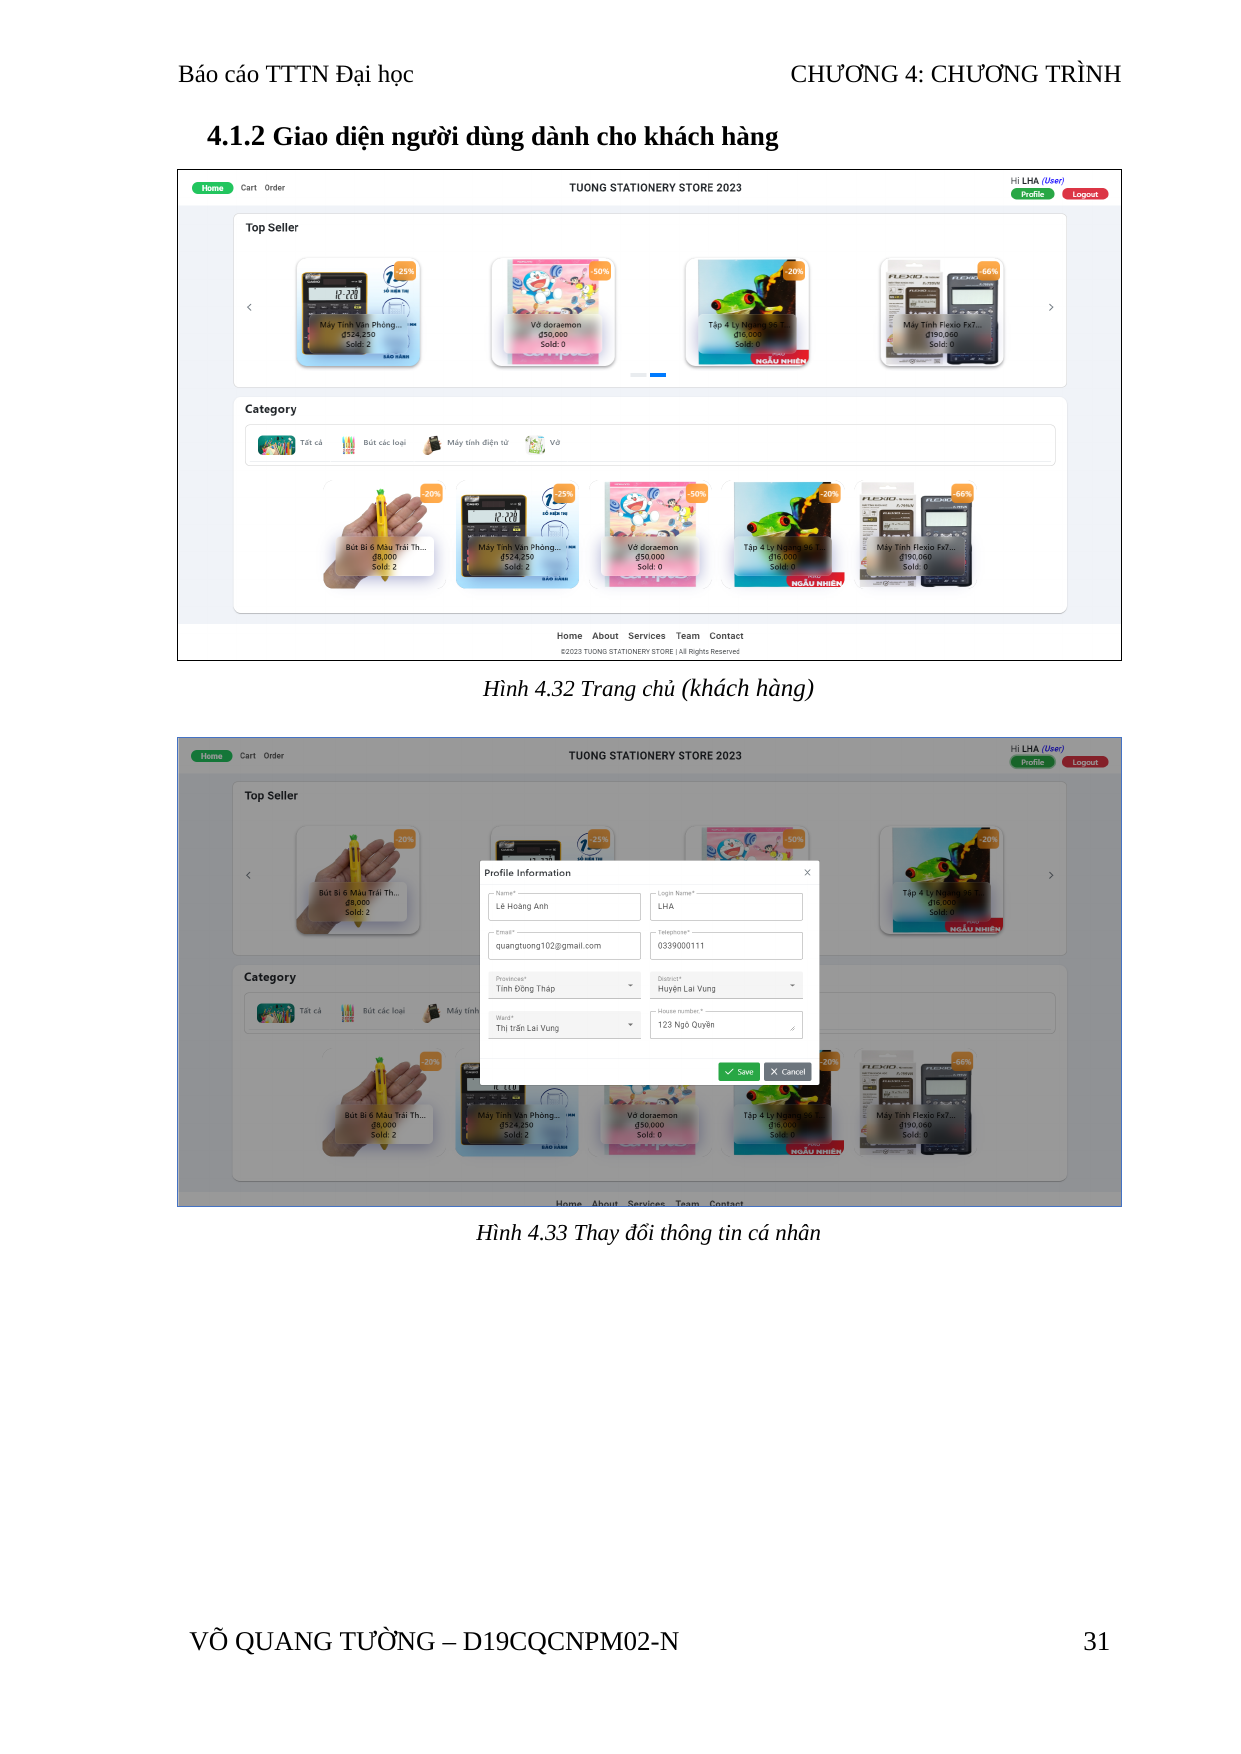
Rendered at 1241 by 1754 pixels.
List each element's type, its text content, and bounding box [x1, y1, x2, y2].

picture [178, 738, 1121, 1206]
picture [178, 170, 1121, 660]
subtitle 4.1.2 Giao diện người dùng dành cho khách hàng [207, 118, 1122, 152]
